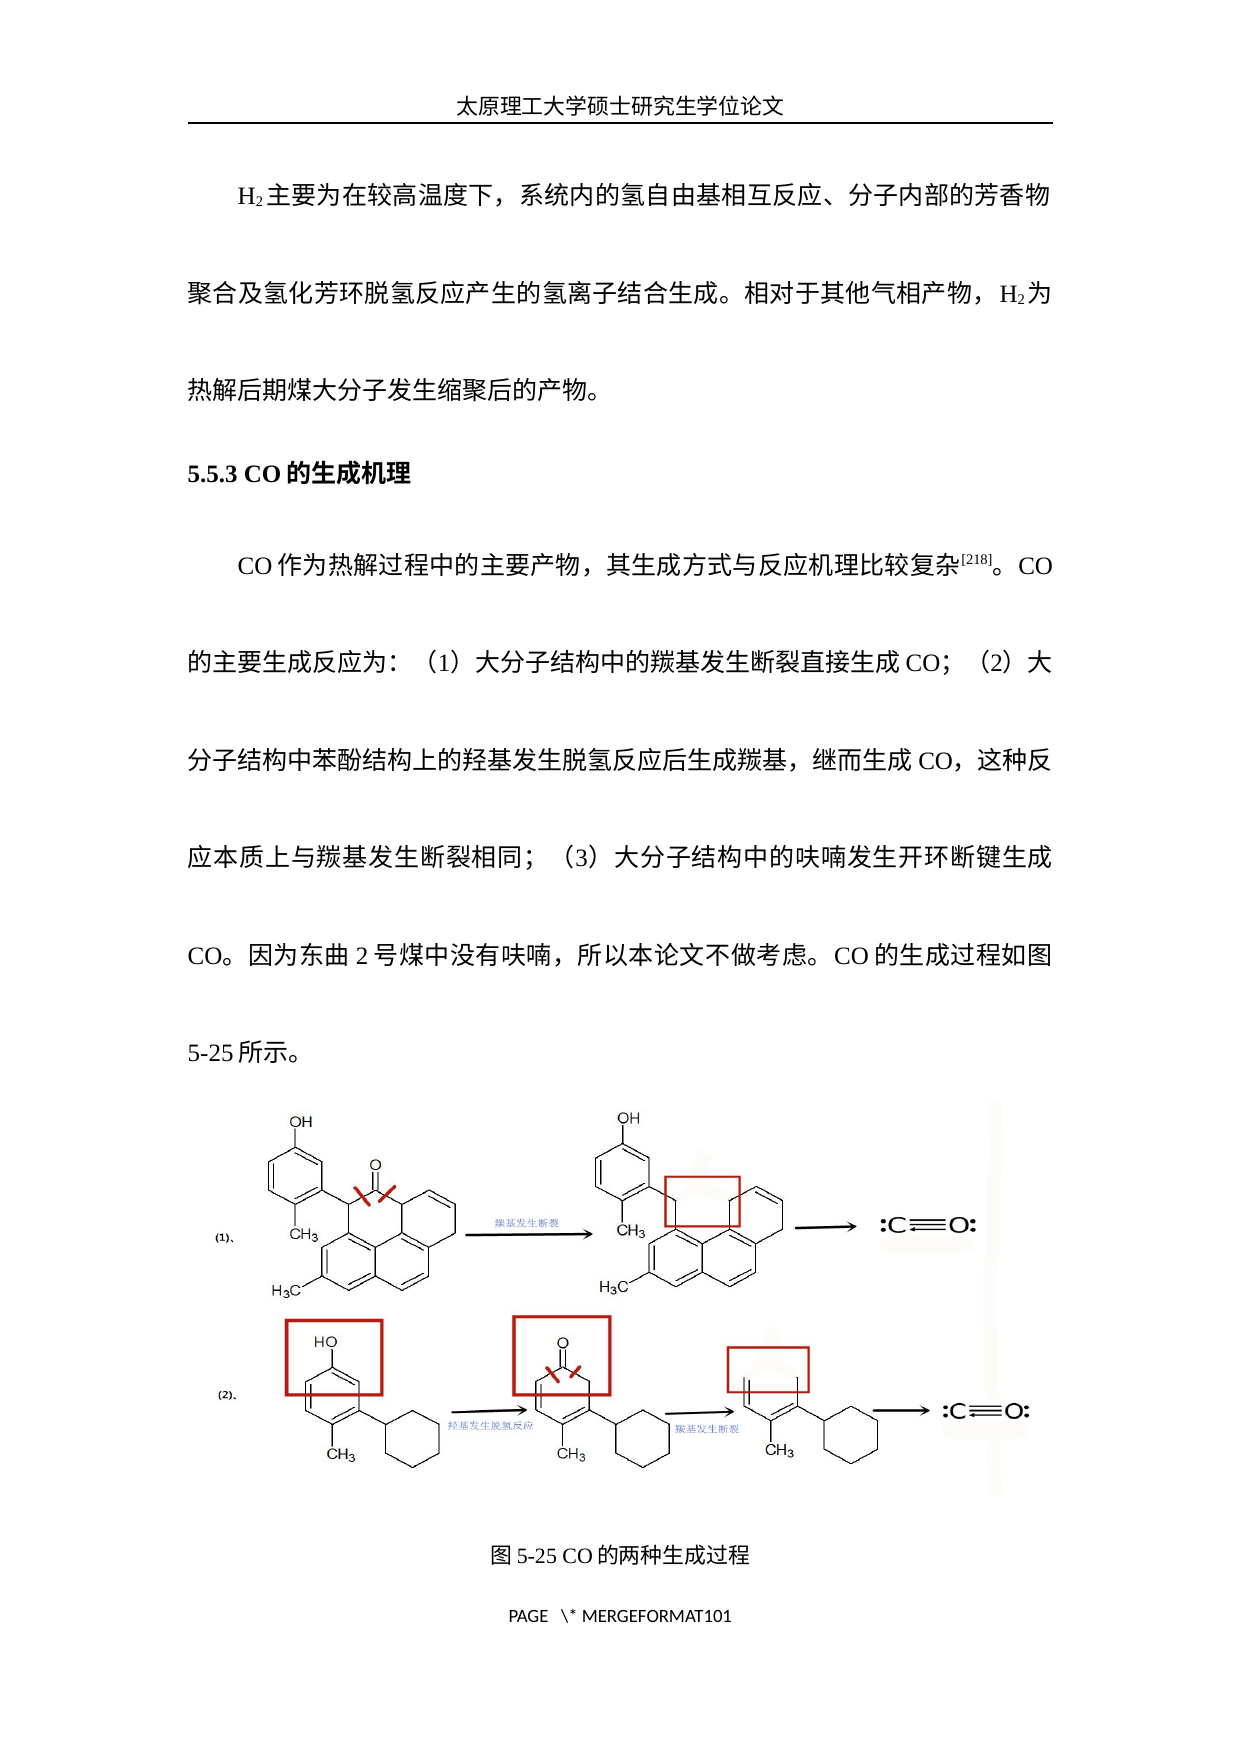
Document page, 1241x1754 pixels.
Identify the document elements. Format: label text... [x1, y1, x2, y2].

text CO作为热解过程中的主要产物，其生成方式与反应机理比较复杂[218]。CO的主要生成反应为：（1）大分子结构中的羰基发生断裂直接生成CO；（2）大分子结构中苯酚结构上的羟基发生脱氢反应后生成羰基，继而生成CO，这种反应本质上与羰基发生断裂相同；（3）大分子结构中的呋喃发生开环断键生成CO。因为东曲2号煤中没有呋喃，所以本论文不做考虑。CO的生成过程如图5-25所示。 [187, 531, 1053, 1083]
text 5.5.3 CO的生成机理 [187, 439, 1053, 504]
picture [202, 1101, 1039, 1495]
text H2主要为在较高温度下，系统内的氢自由基相互反应、分子内部的芳香物聚合及氢化芳环脱氢反应产生的氢离子结合生成。相对于其他气相产物，H2为热解后期煤大分子发生缩聚后的产物。 [187, 161, 1053, 421]
text 图5-25 CO的两种生成过程 [187, 1537, 1053, 1570]
